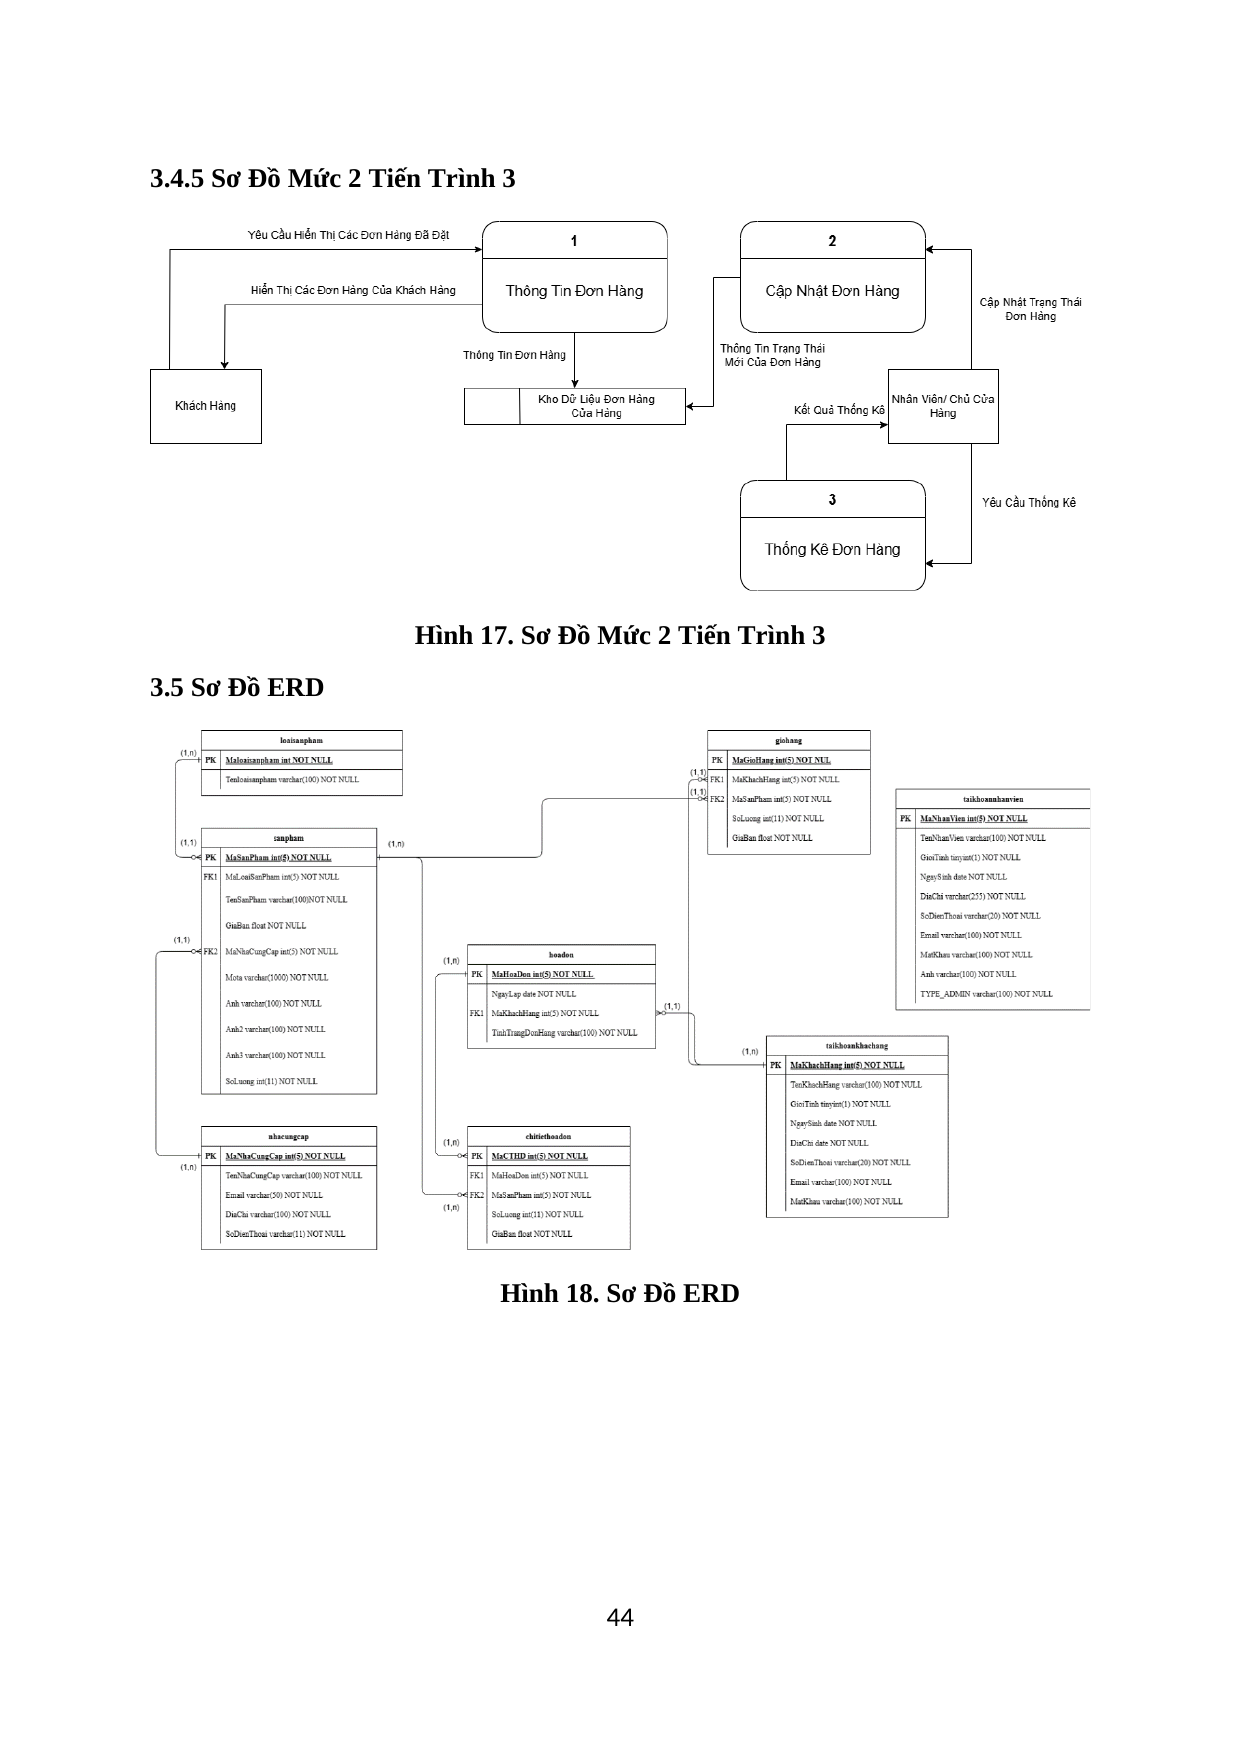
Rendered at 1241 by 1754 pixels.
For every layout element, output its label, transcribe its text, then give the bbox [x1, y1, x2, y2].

text 3.5 Sơ Đồ ERD [150, 671, 1090, 702]
picture [150, 221, 1091, 591]
text 3.4.5 Sơ Đồ Mức 2 Tiến Trình 3 [150, 162, 1090, 194]
picture [150, 730, 1091, 1250]
